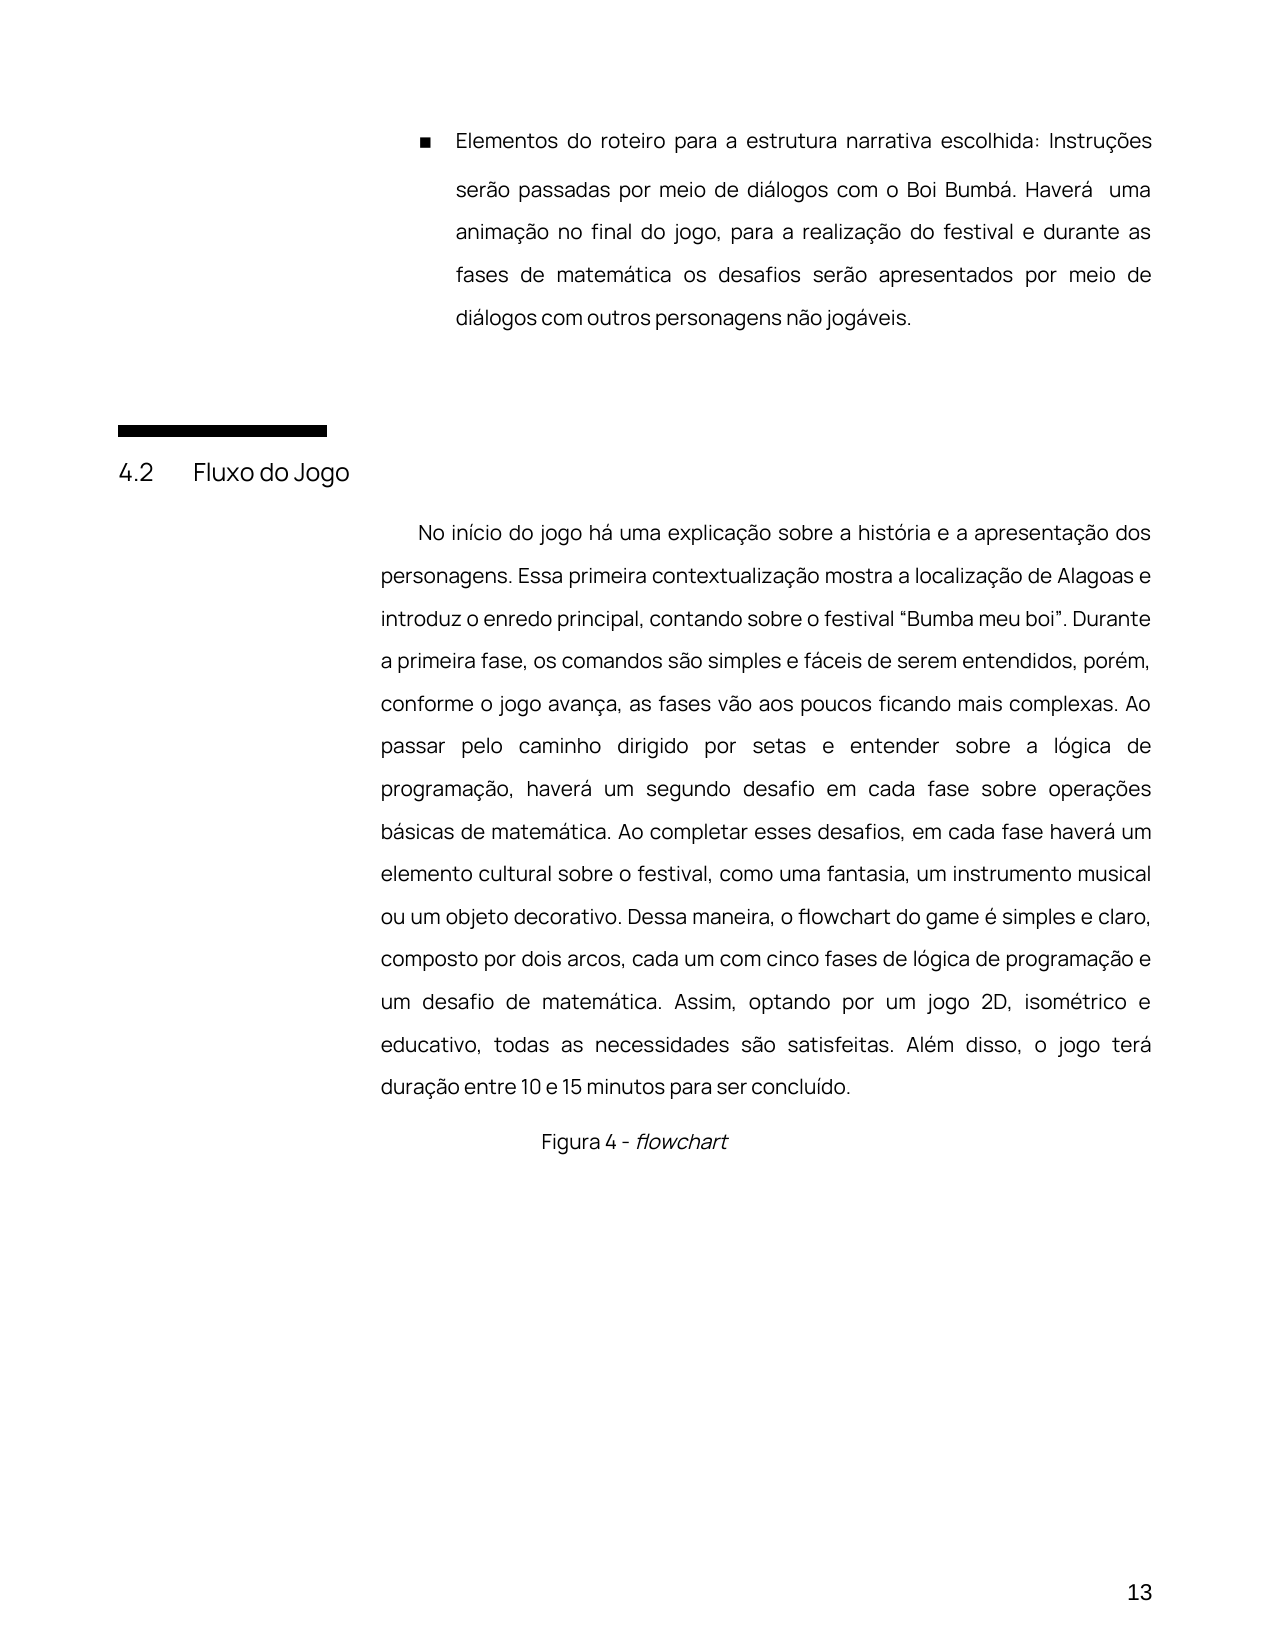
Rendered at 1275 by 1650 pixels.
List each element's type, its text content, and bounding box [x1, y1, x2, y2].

text Figura 4 - flowchart [118, 1128, 1152, 1156]
list Elementos do roteiro para a estrutura narrativa escolhida: Instruções serão passadas por meio de diálogos com o Boi Bumbá. Haverá uma animação no final do jogo, para a realização do festival e durante as fases de matemática os desafios serão apresentados por meio de diálogos com outros personagens não jogáveis. [418, 118, 1152, 331]
list Fluxo do Jogo [118, 455, 1152, 489]
text No início do jogo há uma explicação sobre a história e a apresentação dos personagens. Essa primeira contextualização mostra a localização de Alagoas e introduz o enredo principal, contando sobre o festival “Bumba meu boi”. Durante a primeira fase, os comandos são simples e fáceis de serem entendidos, porém, conforme o jogo avança, as fases vão aos poucos ficando mais complexas. Ao passar pelo caminho dirigido por setas e entender sobre a lógica de programação, haverá um segundo desafio em cada fase sobre operações básicas de matemática. Ao completar esses desafios, em cada fase haverá um elemento cultural sobre o festival, como uma fantasia, um instrumento musical ou um objeto decorativo. Dessa maneira, o flowchart do game é simples e claro, composto por dois arcos, cada um com cinco fases de lógica de programação e um desafio de matemática. Assim, optando por um jogo 2D, isométrico e educativo, todas as necessidades são satisfeitas. Além disso, o jogo terá duração entre 10 e 15 minutos para ser concluído. [381, 519, 1152, 1101]
